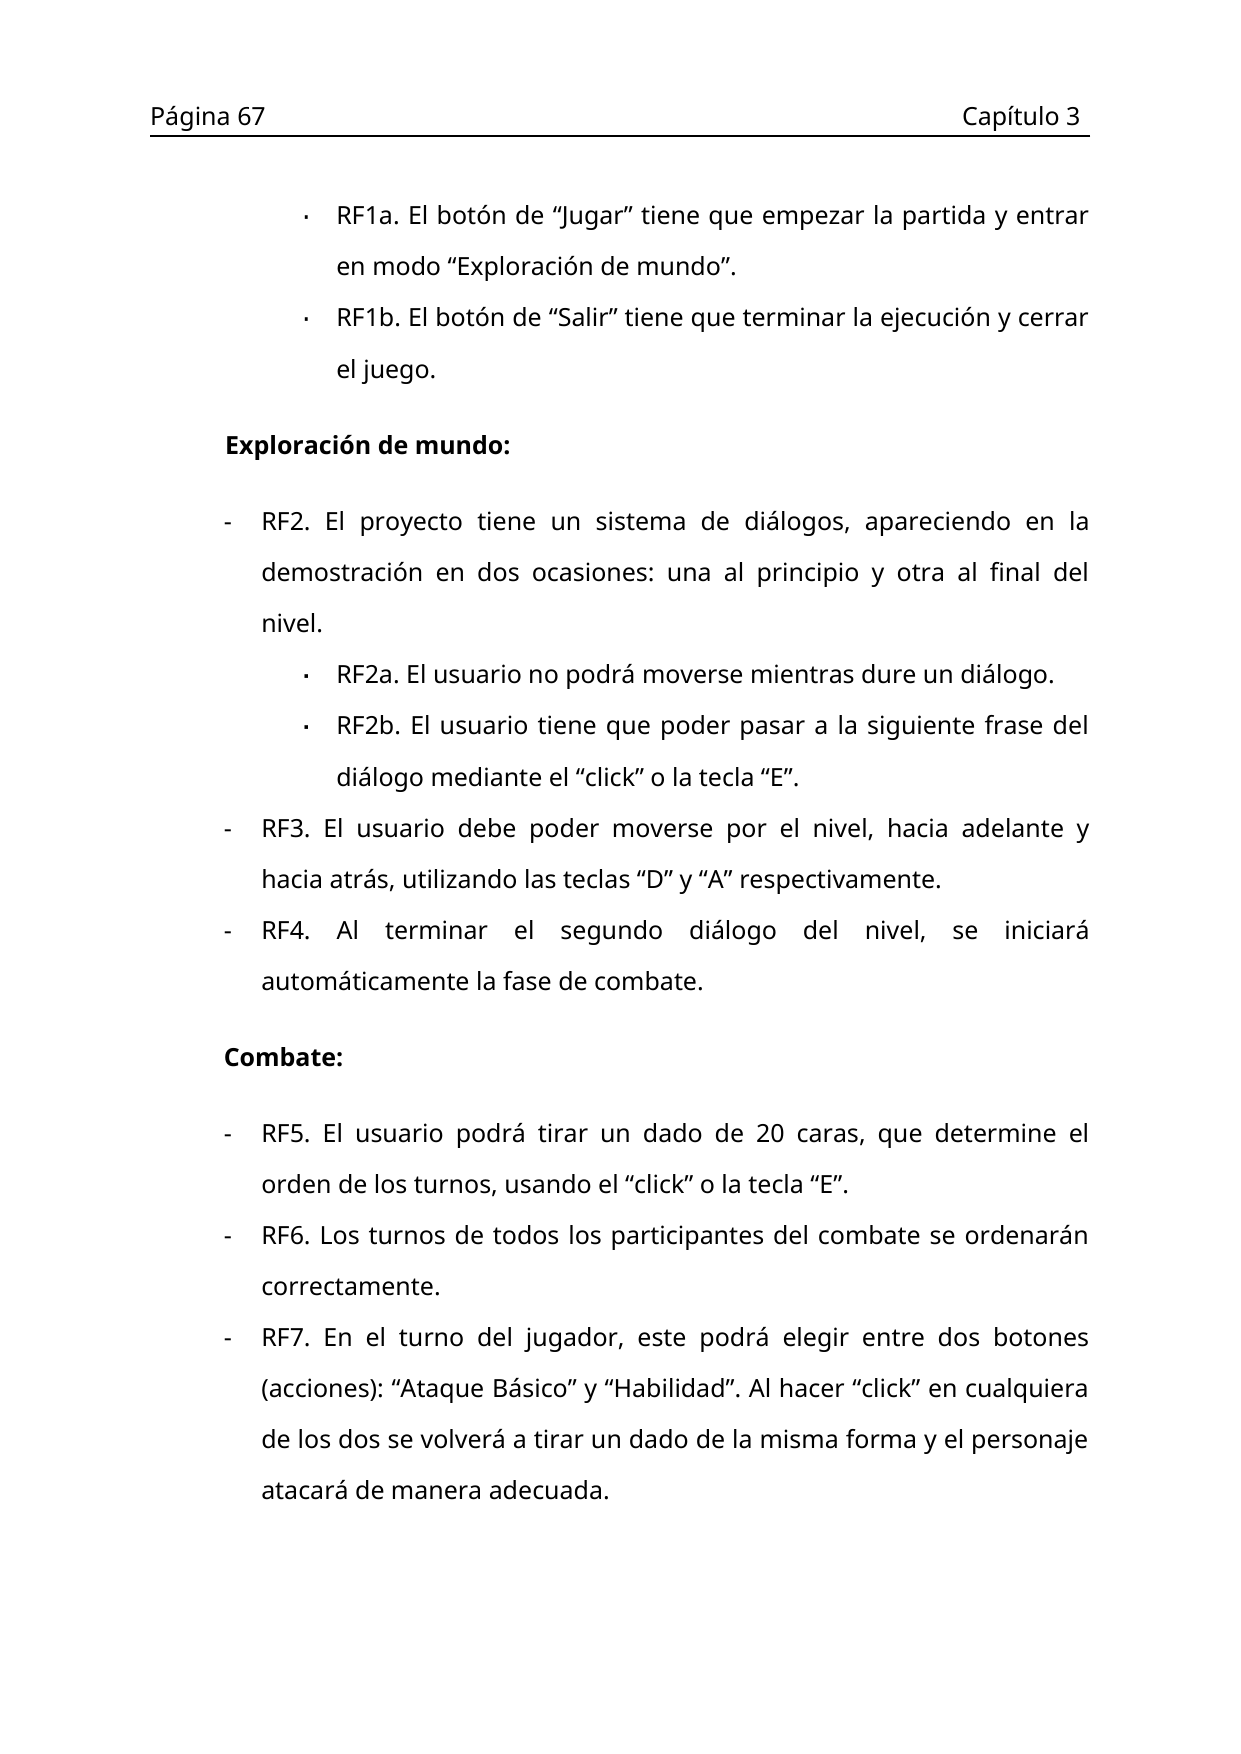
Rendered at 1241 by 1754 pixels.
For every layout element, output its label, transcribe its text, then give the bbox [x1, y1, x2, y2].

list RF7. En el turno del jugador, este podrá elegir entre dos botones (acciones): “Ataque Básico” y “Habilidad”. Al hacer “click” en cualquiera de los dos se volverá a tirar un dado de la misma forma y el personaje atacará de manera adecuada. [223, 1319, 1090, 1507]
list RF2. El proyecto tiene un sistema de diálogos, apareciendo en la demostración en dos ocasiones: una al principio y otra al final del nivel. [223, 503, 1090, 639]
text Exploración de mundo: [151, 427, 1090, 461]
list RF4. Al terminar el segundo diálogo del nivel, se iniciará automáticamente la fase de combate. [223, 912, 1090, 997]
list RF1b. El botón de “Salir” tiene que terminar la ejecución y cerrar el juego. [298, 300, 1090, 385]
list RF5. El usuario podrá tirar un dado de 20 caras, que determine el orden de los turnos, usando el “click” o la tecla “E”. [223, 1115, 1090, 1201]
list RF1a. El botón de “Jugar” tiene que empezar la partida y entrar en modo “Exploración de mundo”. [298, 198, 1090, 283]
list RF3. El usuario debe poder moverse por el nivel, hacia adelante y hacia atrás, utilizando las teclas “D” y “A” respectivamente. [223, 810, 1090, 895]
list RF6. Los turnos de todos los participantes del combate se ordenarán correctamente. [223, 1217, 1090, 1303]
list RF2b. El usuario tiene que poder pasar a la siguiente frase del diálogo mediante el “click” o la tecla “E”. [298, 708, 1090, 793]
text Combate: [223, 1039, 1090, 1073]
list RF2a. El usuario no podrá moverse mientras dure un diálogo. [298, 657, 1090, 691]
